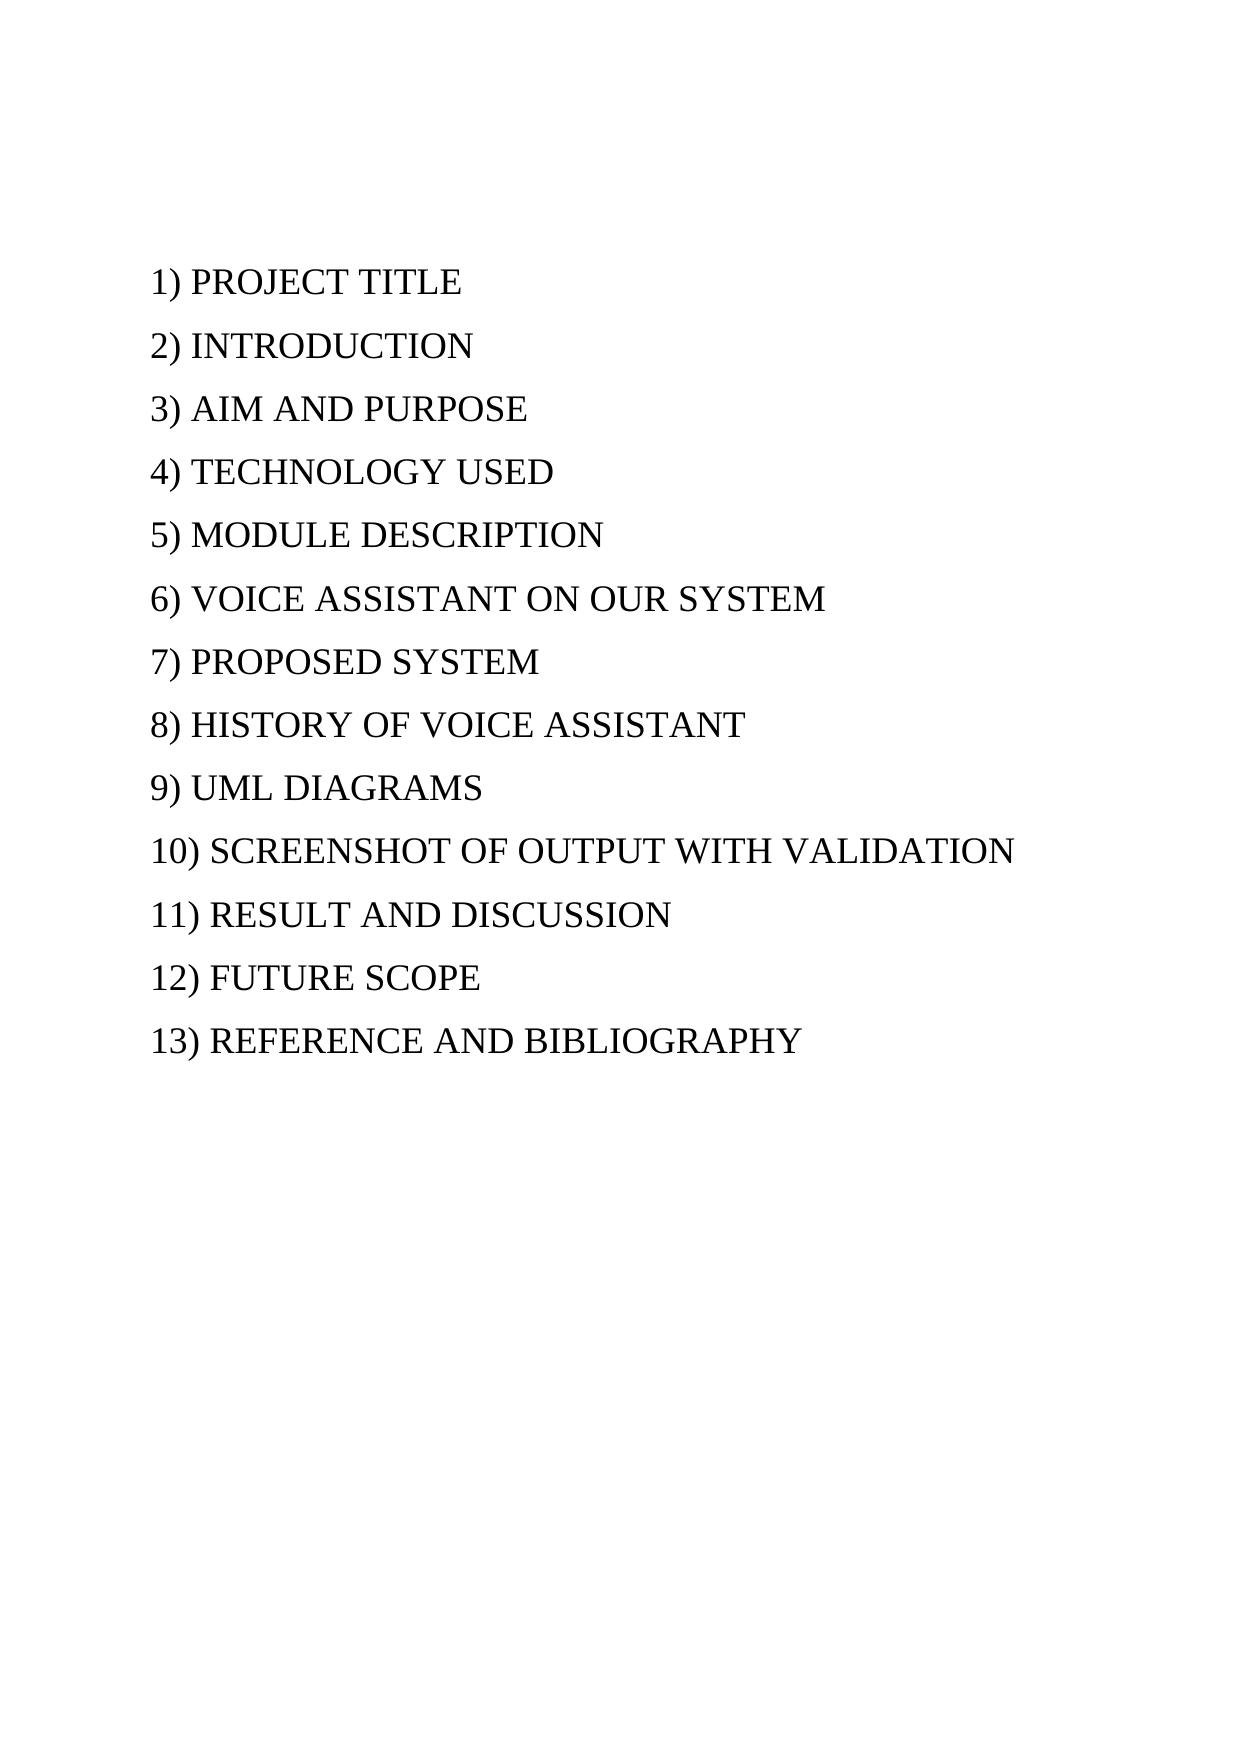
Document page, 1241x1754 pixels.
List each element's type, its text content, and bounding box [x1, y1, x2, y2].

text 9) UML DIAGRAMS [150, 766, 1090, 809]
text 11) RESULT AND DISCUSSION [150, 892, 1090, 935]
text 5) MODULE DESCRIPTION [150, 513, 1090, 556]
text 10) SCREENSHOT OF OUTPUT WITH VALIDATION [150, 829, 1090, 872]
text 12) FUTURE SCOPE [150, 955, 1090, 998]
text 6) VOICE ASSISTANT ON OUR SYSTEM [150, 576, 1090, 619]
text 2) INTRODUCTION [150, 323, 1090, 366]
text 7) PROPOSED SYSTEM [150, 639, 1090, 682]
text 3) AIM AND PURPOSE [150, 386, 1090, 429]
text 8) HISTORY OF VOICE ASSISTANT [150, 702, 1090, 746]
text 4) TECHNOLOGY USED [150, 449, 1090, 493]
text 1) PROJECT TITLE [150, 260, 1090, 303]
text 13) REFERENCE AND BIBLIOGRAPHY [150, 1018, 1090, 1062]
